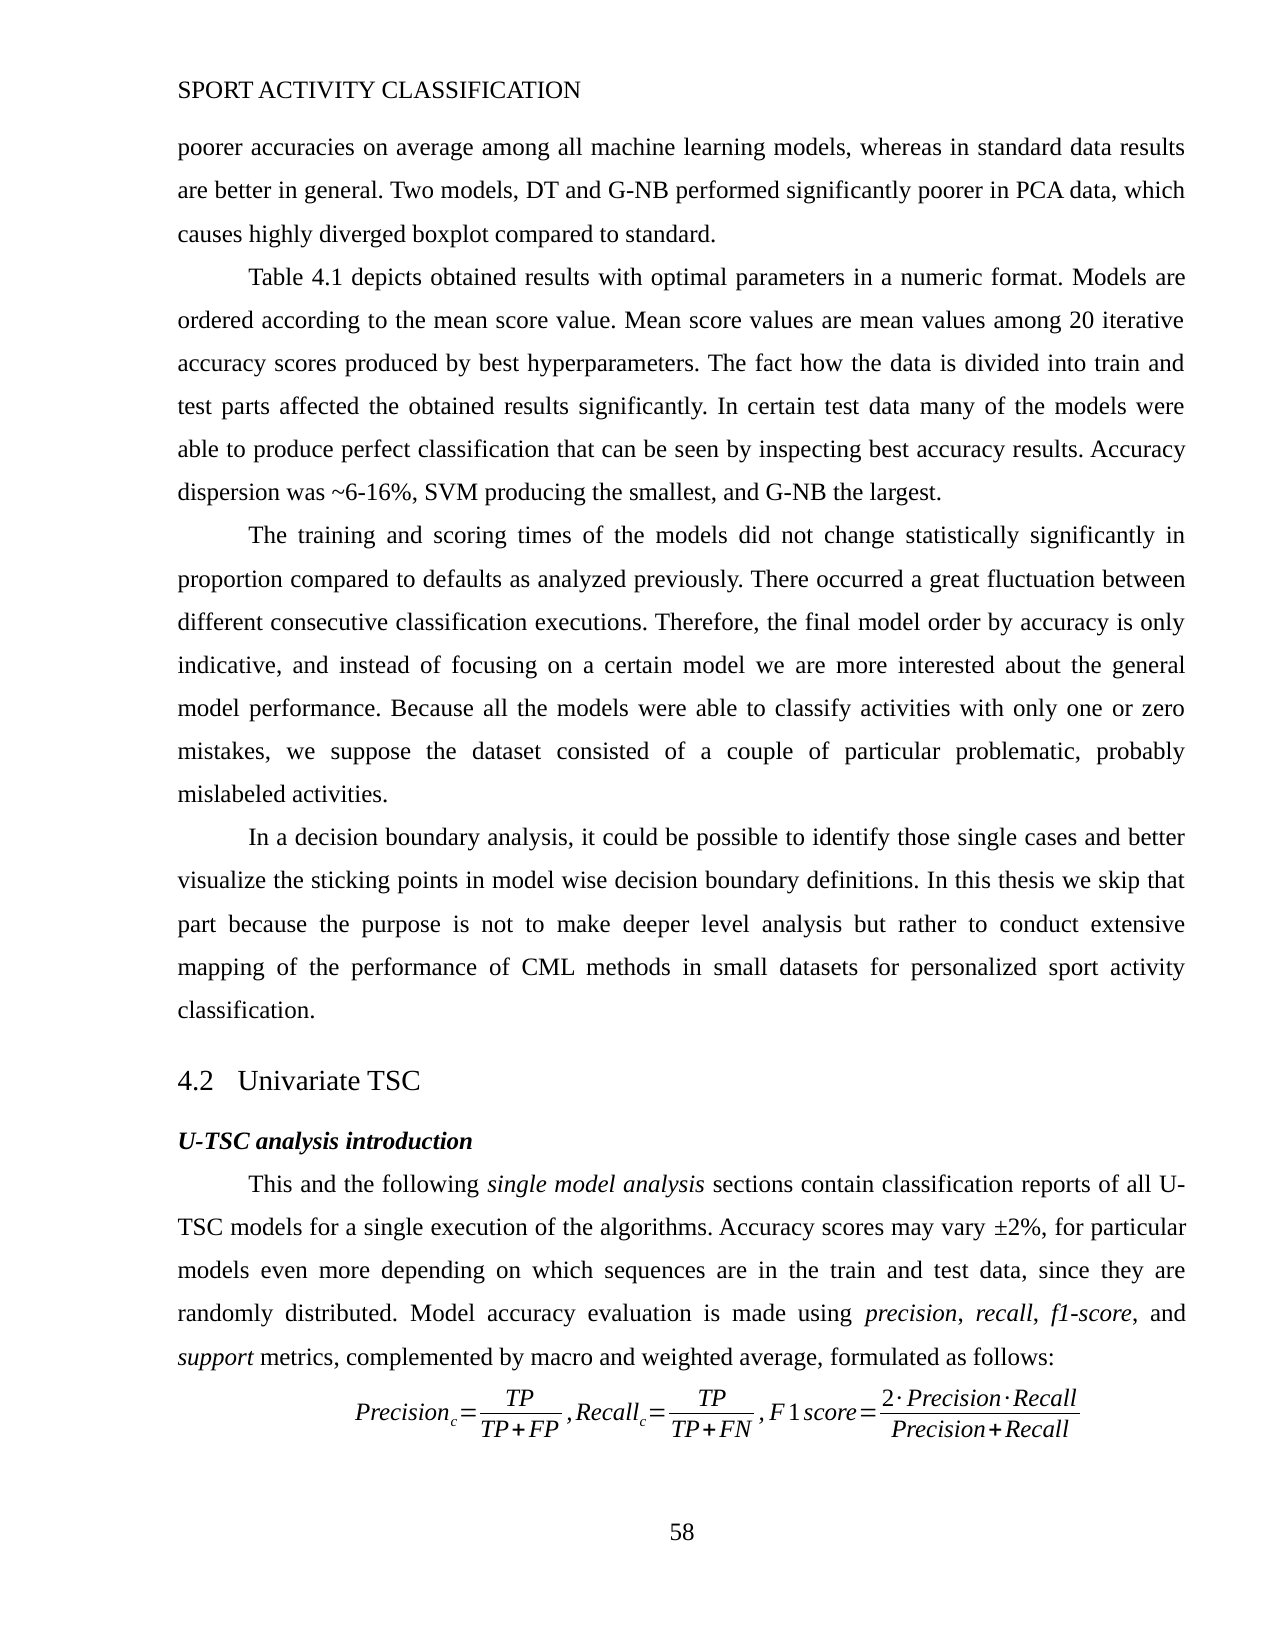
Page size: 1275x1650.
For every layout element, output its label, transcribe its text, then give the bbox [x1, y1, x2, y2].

text The training and scoring times of the models did not change statistically significantly in proportion compared to defaults as analyzed previously. There occurred a great fluctuation between different consecutive classification executions. Therefore, the final model order by accuracy is only indicative, and instead of focusing on a certain model we are more interested about the general model performance. Because all the models were able to classify activities with only one or zero mistakes, we suppose the dataset consisted of a couple of particular problematic, probably mislabeled activities. [177, 521, 1186, 808]
text This and the following single model analysis sections contain classification reports of all U-TSC models for a single execution of the algorithms. Accuracy scores may vary ±2%, for particular models even more depending on which sequences are in the train and test data, since they are randomly distributed. Model accuracy evaluation is made using precision, recall, f1-score, and support metrics, complemented by macro and weighted average, formulated as follows: [177, 1169, 1186, 1370]
subtitle Univariate TSC [177, 1063, 1186, 1097]
subtitle U-TSC analysis introduction [177, 1126, 1186, 1155]
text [177, 132, 1186, 247]
text In a decision boundary analysis, it could be possible to identify those single cases and better visualize the sticking points in model wise decision boundary definitions. In this thesis we skip that part because the purpose is not to make deeper level analysis but rather to conduct extensive mapping of the performance of CML methods in small datasets for personalized sport activity classification. [177, 822, 1186, 1024]
text Table 4.1 depicts obtained results with optimal parameters in a numeric format. Models are ordered according to the mean score value. Mean score values are mean values among 20 iterative accuracy scores produced by best hyperparameters. The fact how the data is divided into train and test parts affected the obtained results significantly. In certain test data many of the models were able to produce perfect classification that can be seen by inspecting best accuracy results. Accuracy dispersion was ~6-16%, SVM producing the smallest, and G-NB the largest. [177, 262, 1186, 506]
